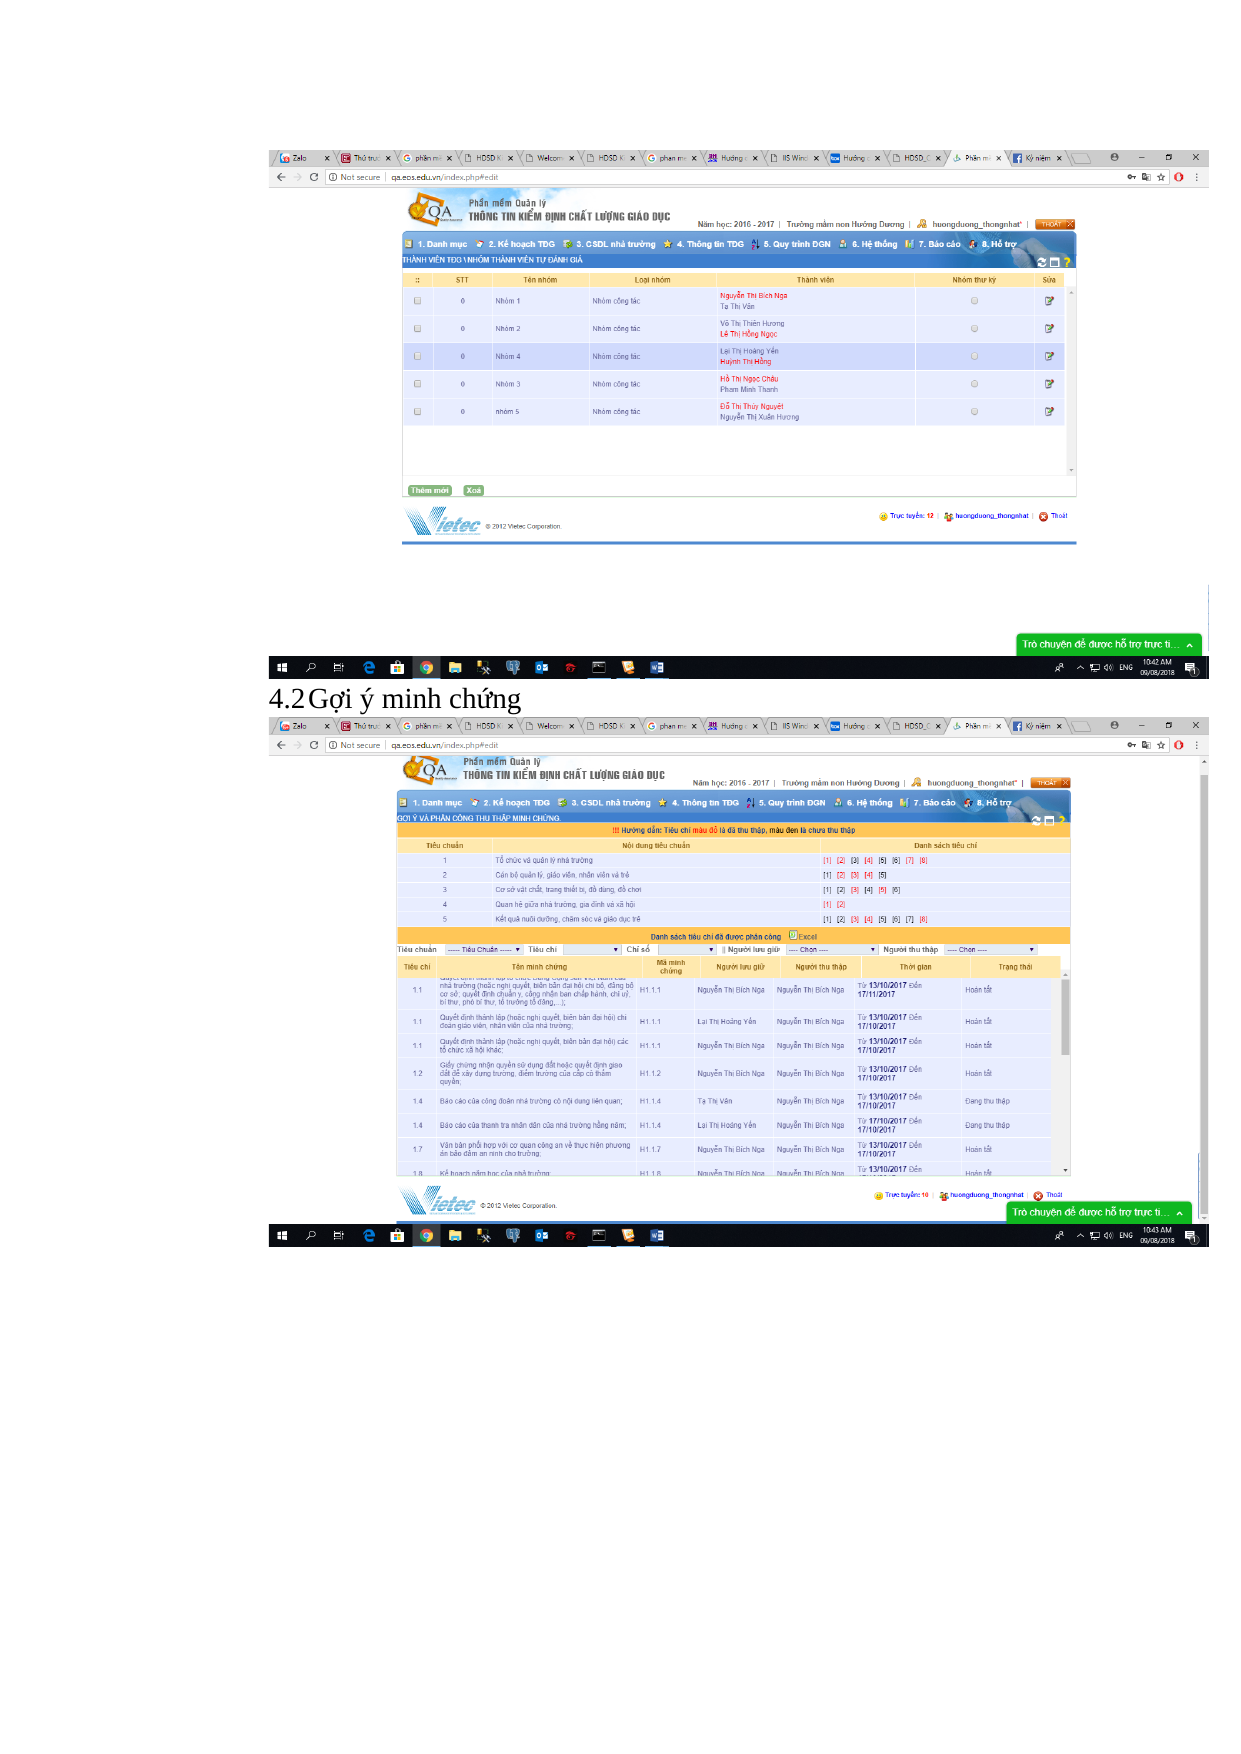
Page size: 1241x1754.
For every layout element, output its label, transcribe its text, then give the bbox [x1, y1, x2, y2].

picture [268, 150, 1209, 679]
list Gợi ý minh chứng [269, 681, 1090, 715]
picture [268, 717, 1209, 1247]
